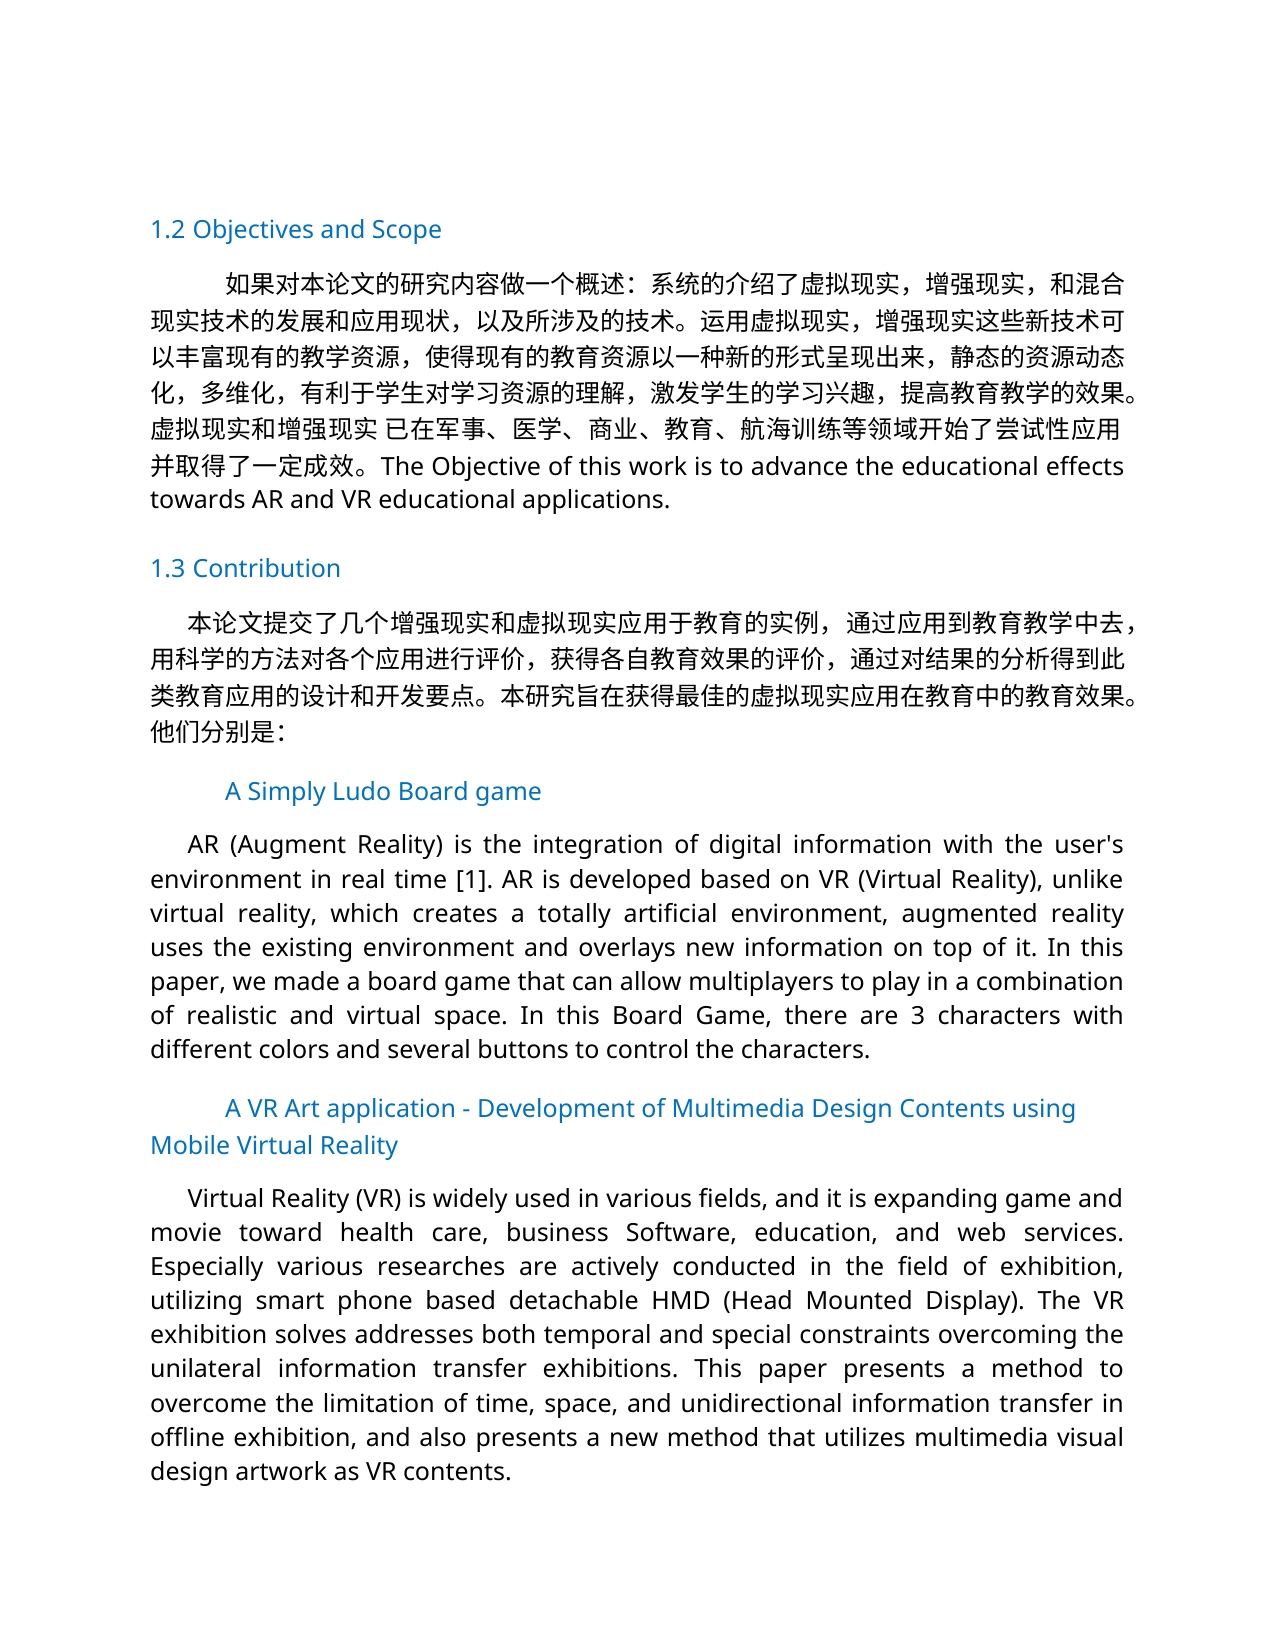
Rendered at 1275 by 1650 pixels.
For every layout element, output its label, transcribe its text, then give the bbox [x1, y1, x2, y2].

text 如果对本论文的研究内容做一个概述：系统的介绍了虚拟现实，增强现实，和混合现实技术的发展和应用现状，以及所涉及的技术。运用虚拟现实，增强现实这些新技术可以丰富现有的教学资源，使得现有的教育资源以一种新的形式呈现出来，静态的资源动态化，多维化，有利于学生对学习资源的理解，激发学生的学习兴趣，提高教育教学的效果。虚拟现实和增强现实 已在军事、医学、商业、教育、航海训练等领域开始了尝试性应用并取得了一定成效。The Objective of this work is to advance the educational effects towards AR and VR educational applications. [150, 265, 1125, 516]
list Contribution [150, 550, 1125, 584]
text A Simply Ludo Board game [150, 774, 1125, 808]
text AR (Augment Reality) is the integration of digital information with the user's environment in real time [1]. AR is developed based on VR (Virtual Reality), unlike virtual reality, which creates a totally artificial environment, augmented reality uses the existing environment and overlays new information on top of it. In this paper, we made a board game that can allow multiplayers to play in a combination of realistic and virtual space. In this Board Game, there are 3 characters with different colors and several buttons to control the characters. [150, 827, 1125, 1066]
text Virtual Reality (VR) is widely used in various fields, and it is expanding game and movie toward health care, business Software, education, and web services. Especially various researches are actively conducted in the field of exhibition, utilizing smart phone based detachable HMD (Head Mounted Display). The VR exhibition solves addresses both temporal and special constraints overcoming the unilateral information transfer exhibitions. This paper presents a method to overcome the limitation of time, space, and unidirectional information transfer in offline exhibition, and also presents a new method that utilizes multimedia visual design artwork as VR contents. [150, 1181, 1125, 1487]
list Objectives and Scope [150, 211, 1125, 245]
text 本论文提交了几个增强现实和虚拟现实应用于教育的实例，通过应用到教育教学中去，用科学的方法对各个应用进行评价，获得各自教育效果的评价，通过对结果的分析得到此类教育应用的设计和开发要点。本研究旨在获得最佳的虚拟现实应用在教育中的教育效果。他们分别是： [150, 604, 1125, 749]
text A VR Art application - Development of Multimedia Design Contents using Mobile Virtual Reality [150, 1091, 1125, 1161]
